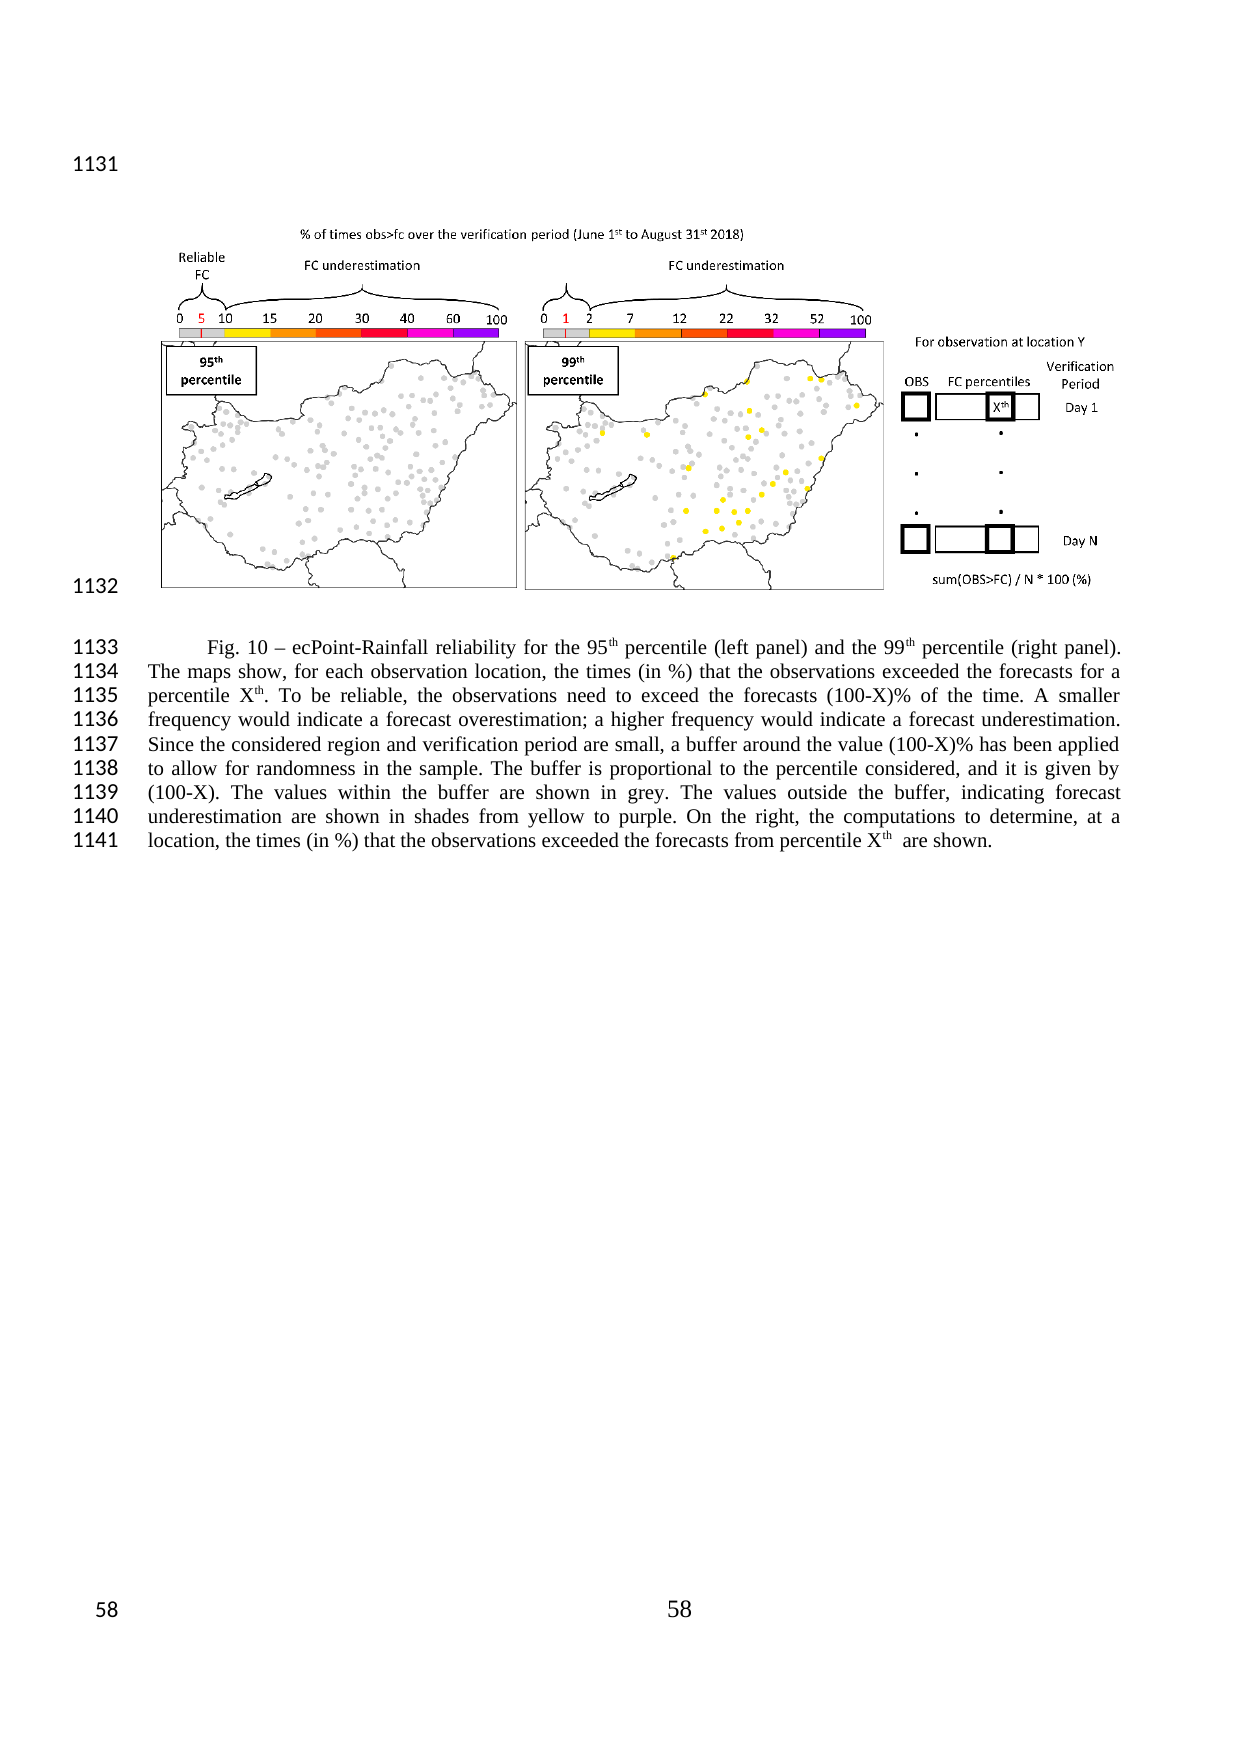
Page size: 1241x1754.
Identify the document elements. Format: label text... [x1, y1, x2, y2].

picture [147, 217, 1123, 594]
